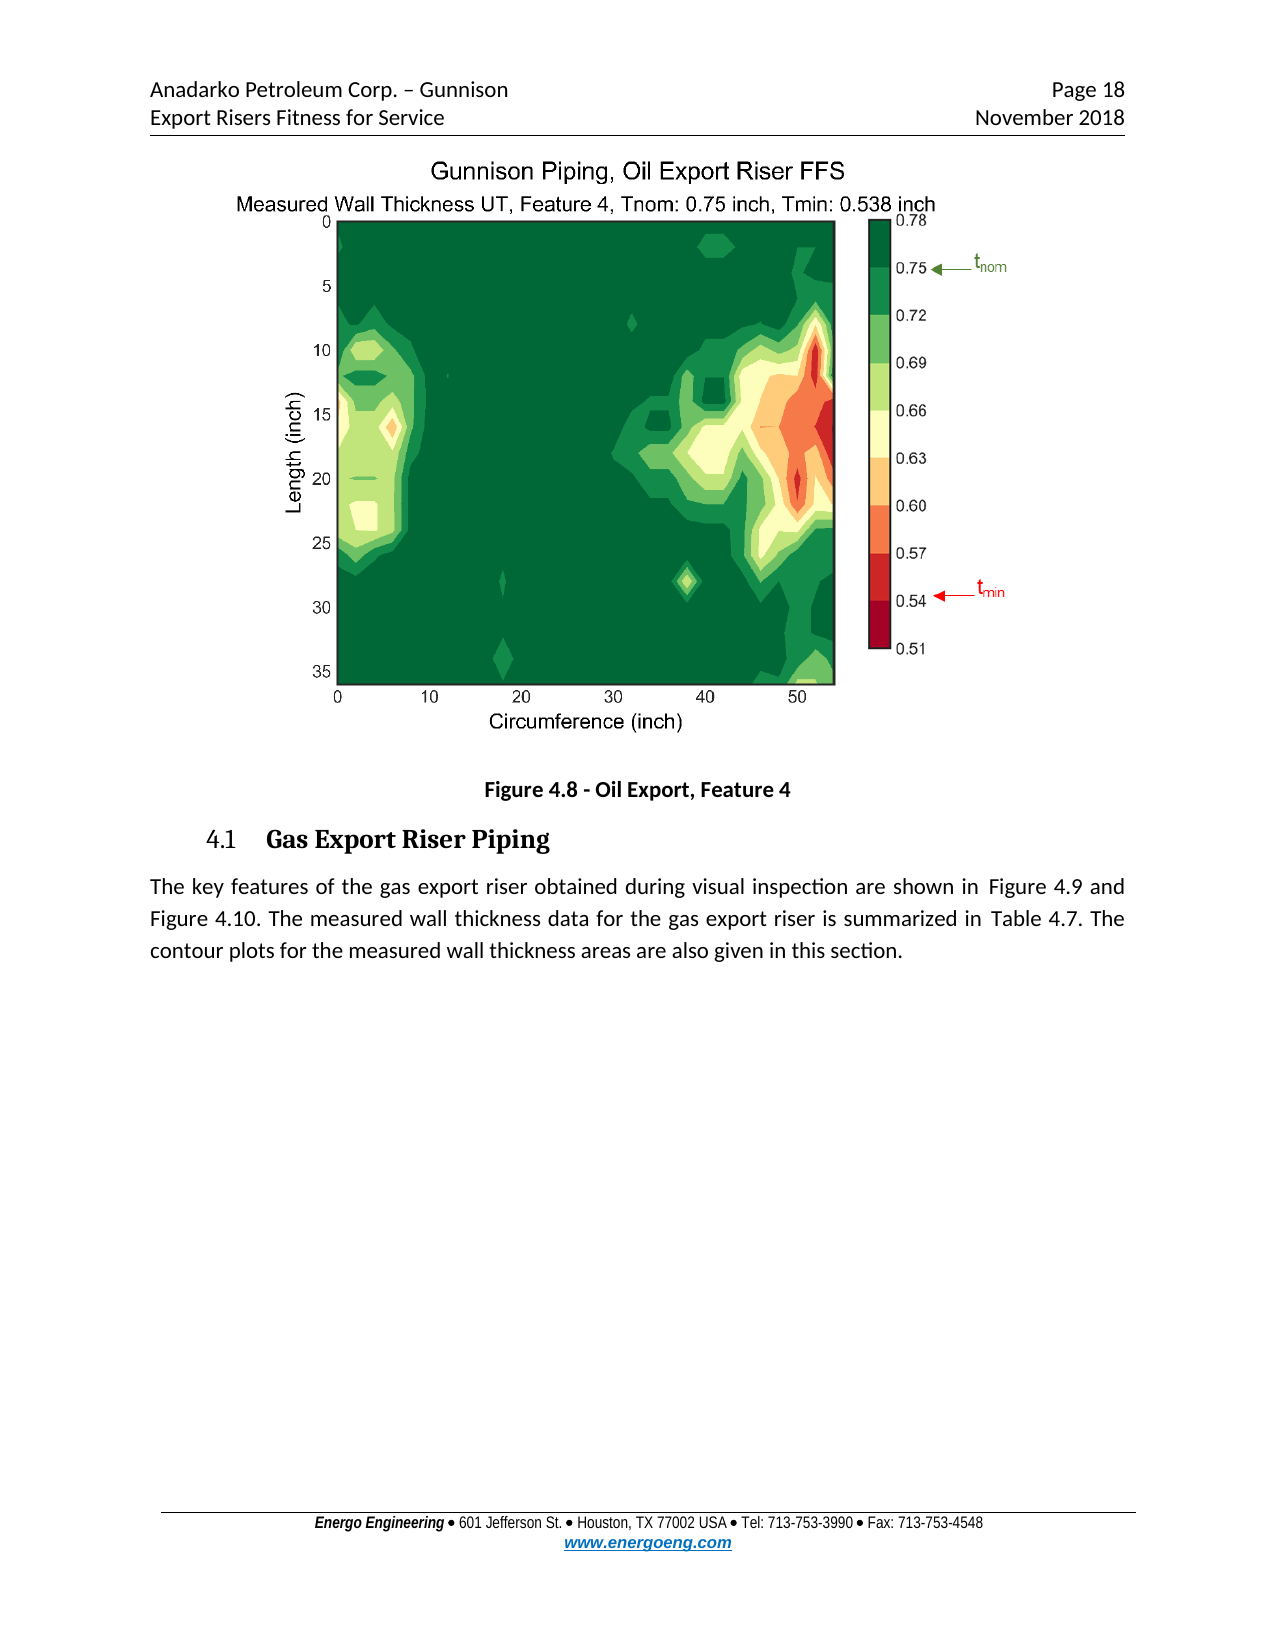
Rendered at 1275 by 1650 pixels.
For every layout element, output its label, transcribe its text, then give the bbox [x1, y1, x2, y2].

subtitle Gas Export Riser Piping [206, 824, 1125, 855]
picture [237, 150, 1038, 750]
